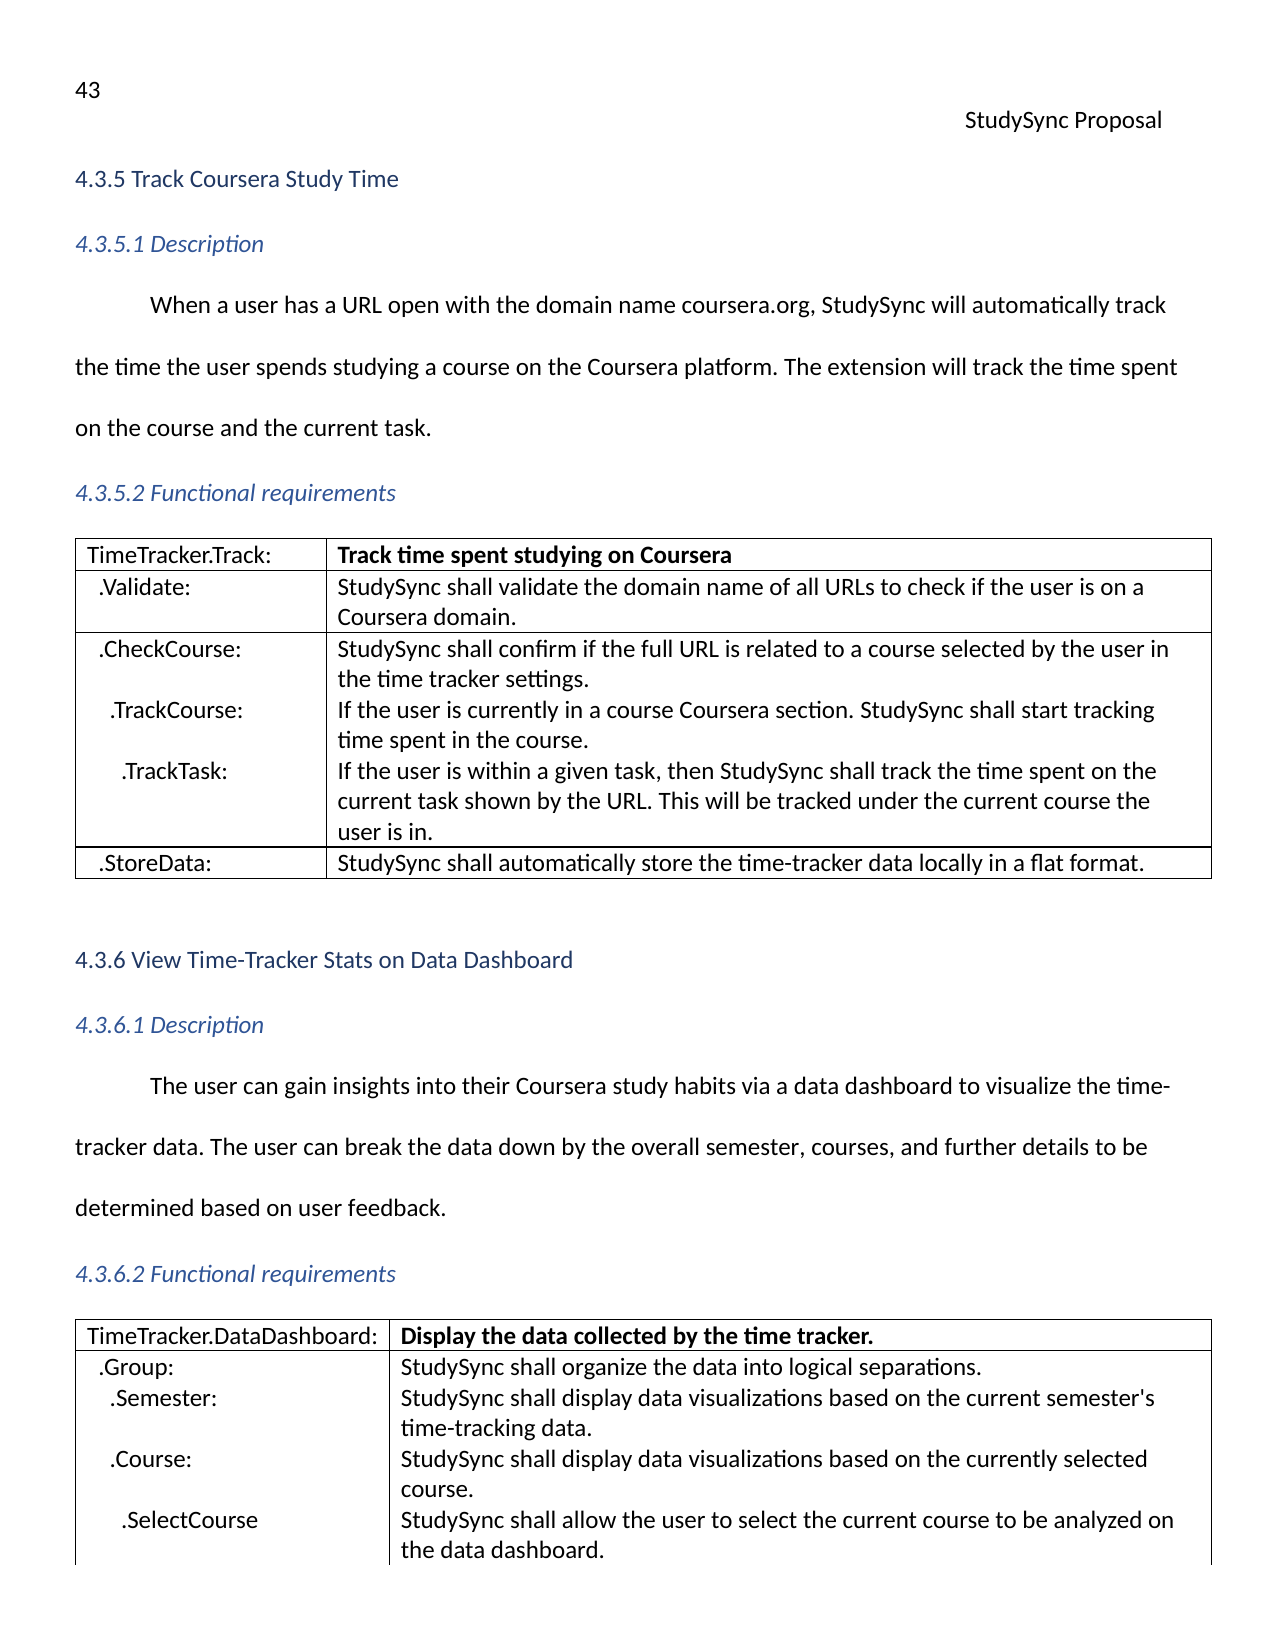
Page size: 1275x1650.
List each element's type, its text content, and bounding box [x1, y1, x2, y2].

table_cell .Validate: [76, 571, 326, 632]
table_cell StudySync shall display data visualizations based on the current semester's time-tracking data. [390, 1382, 1211, 1443]
table_cell .TrackCourse: [76, 694, 326, 755]
table_cell StudySync shall display data visualizations based on the currently selected course. [390, 1443, 1211, 1504]
subtitle 4.3.5.1 Description [75, 229, 1200, 259]
table_cell .TrackTask: [76, 755, 326, 846]
table_cell StudySync shall organize the data into logical separations. [390, 1351, 1211, 1382]
table_cell StudySync shall allow the user to select the current course to be analyzed on the data dashboard. [390, 1504, 1211, 1565]
subtitle 4.3.6.1 Description [75, 1009, 1200, 1040]
table_header Track time spent studying on Coursera [327, 539, 1211, 569]
table_cell .Group: [76, 1351, 389, 1382]
table_cell .StoreData: [76, 848, 326, 878]
subtitle 4.3.6 View Time-Tracker Stats on Data Dashboard [75, 944, 1200, 975]
table_cell If the user is within a given task, then StudySync shall track the time spent on the current task shown by the URL. This will be tracked under the current course the user is in. [327, 755, 1211, 846]
table_cell .SelectCourse [76, 1504, 389, 1565]
subtitle 4.3.5 Track Coursera Study Time [75, 163, 1200, 194]
text When a user has a URL open with the domain name coursera.org, StudySync will automatically track the time the user spends studying a course on the Coursera platform. The extension will track the time spent on the course and the current task. [75, 290, 1200, 442]
subtitle 4.3.6.2 Functional requirements [75, 1258, 1200, 1288]
subtitle 4.3.5.2 Functional requirements [75, 477, 1200, 507]
table_cell .Course: [76, 1443, 389, 1504]
table_cell StudySync shall confirm if the full URL is related to a course selected by the user in the time tracker settings. [327, 633, 1211, 694]
text The user can gain insights into their Coursera study habits via a data dashboard to visualize the time-tracker data. The user can break the data down by the overall semester, courses, and further details to be determined based on user feedback. [75, 1070, 1200, 1223]
table_cell If the user is currently in a course Coursera section. StudySync shall start tracking time spent in the course. [327, 694, 1211, 755]
table_cell .CheckCourse: [76, 633, 326, 694]
table_cell StudySync shall validate the domain name of all URLs to check if the user is on a Coursera domain. [327, 571, 1211, 632]
table_header Display the data collected by the time tracker. [390, 1320, 1211, 1350]
table_cell StudySync shall automatically store the time-tracker data locally in a flat format. [327, 848, 1211, 878]
table_cell .Semester: [76, 1382, 389, 1443]
table_header TimeTracker.Track: [76, 539, 326, 569]
table_header TimeTracker.DataDashboard: [76, 1320, 389, 1350]
